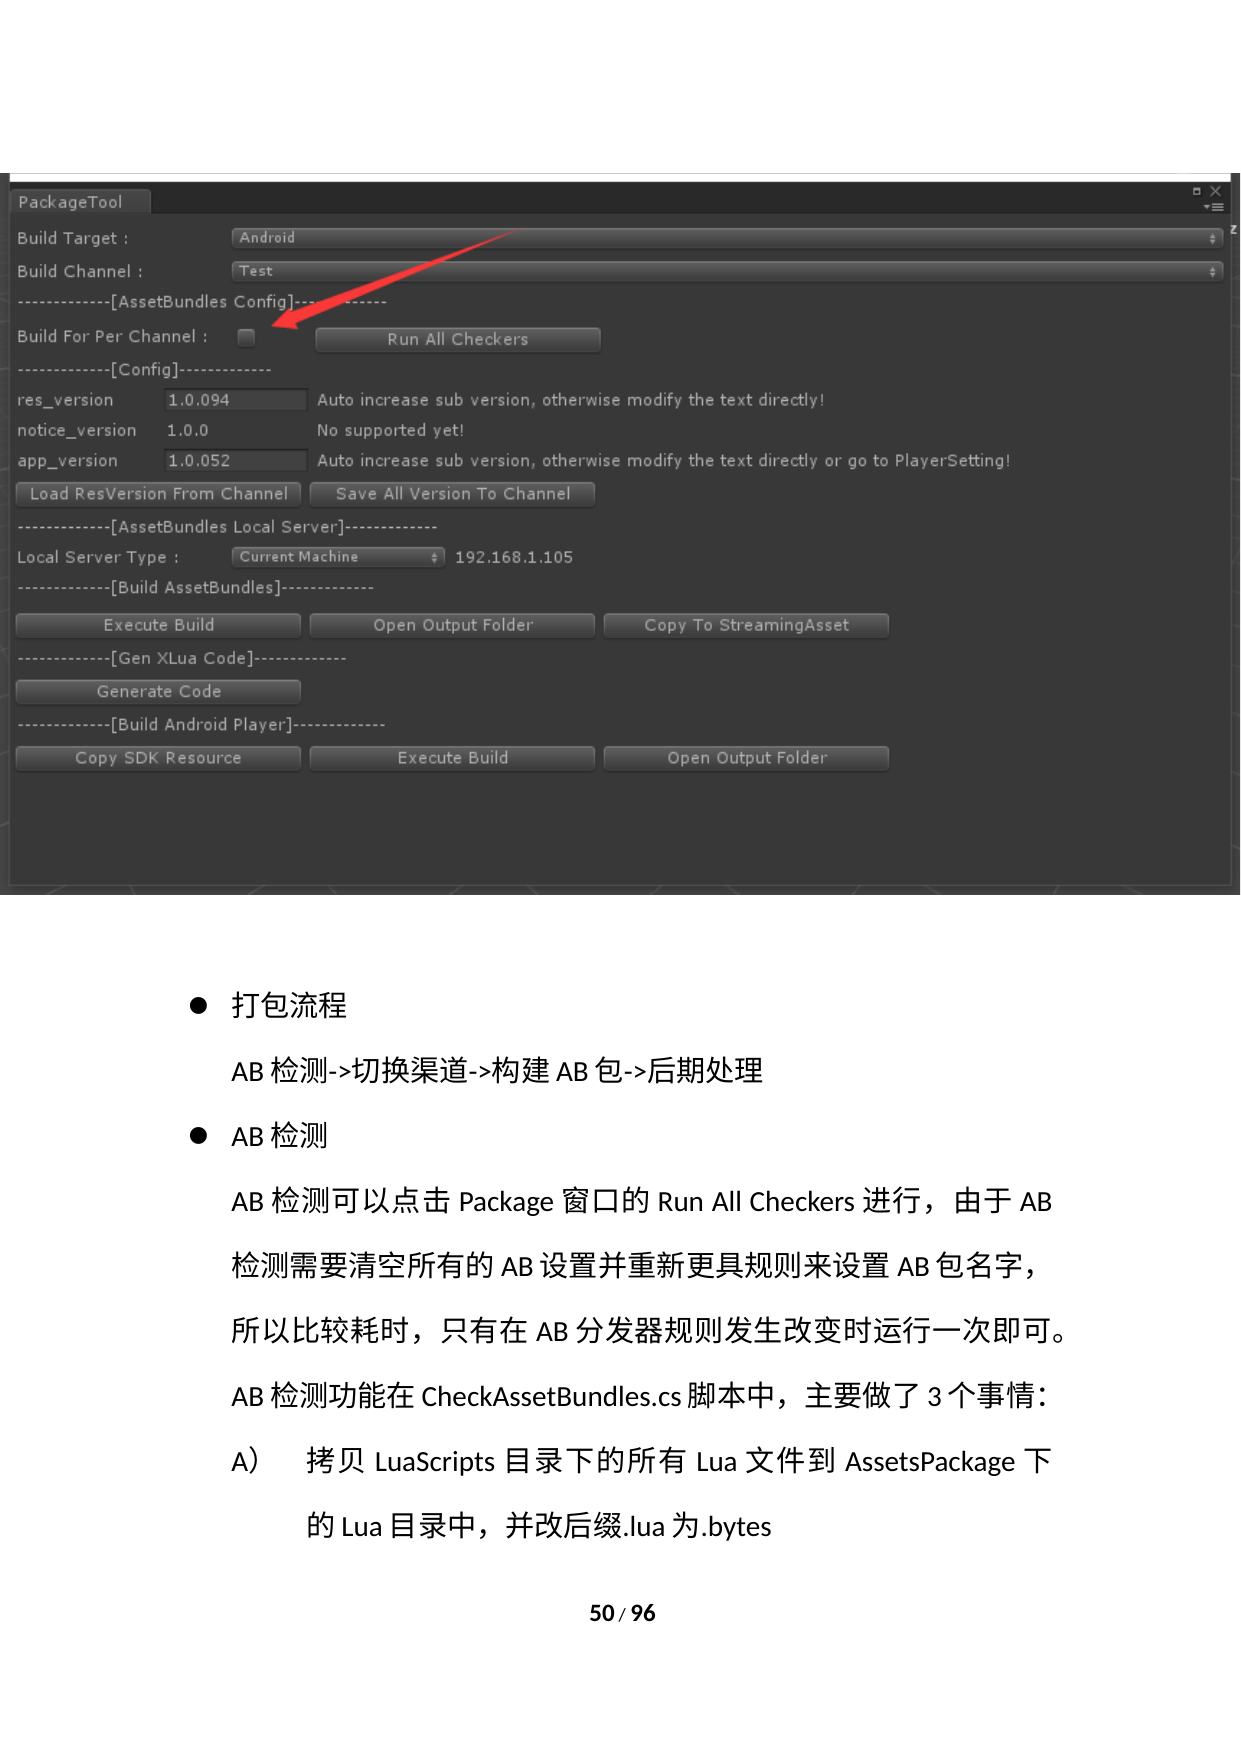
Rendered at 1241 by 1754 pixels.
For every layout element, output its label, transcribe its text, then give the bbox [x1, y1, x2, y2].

list 打包流程 [187, 971, 1053, 1036]
list AB检测 [187, 1101, 1053, 1166]
list 拷贝LuaScripts目录下的所有Lua文件到AssetsPackage下的Lua目录中，并改后缀.lua为.bytes [231, 1426, 1053, 1556]
list AB检测可以点击Package窗口的Run All Checkers进行，由于AB检测需要清空所有的AB设置并重新更具规则来设置AB包名字，所以比较耗时，只有在AB分发器规则发生改变时运行一次即可。AB检测功能在CheckAssetBundles.cs脚本中，主要做了3个事情： [231, 1166, 1053, 1426]
list AB检测->切换渠道->构建AB包->后期处理 [231, 1036, 1053, 1101]
picture [0, 173, 1241, 895]
